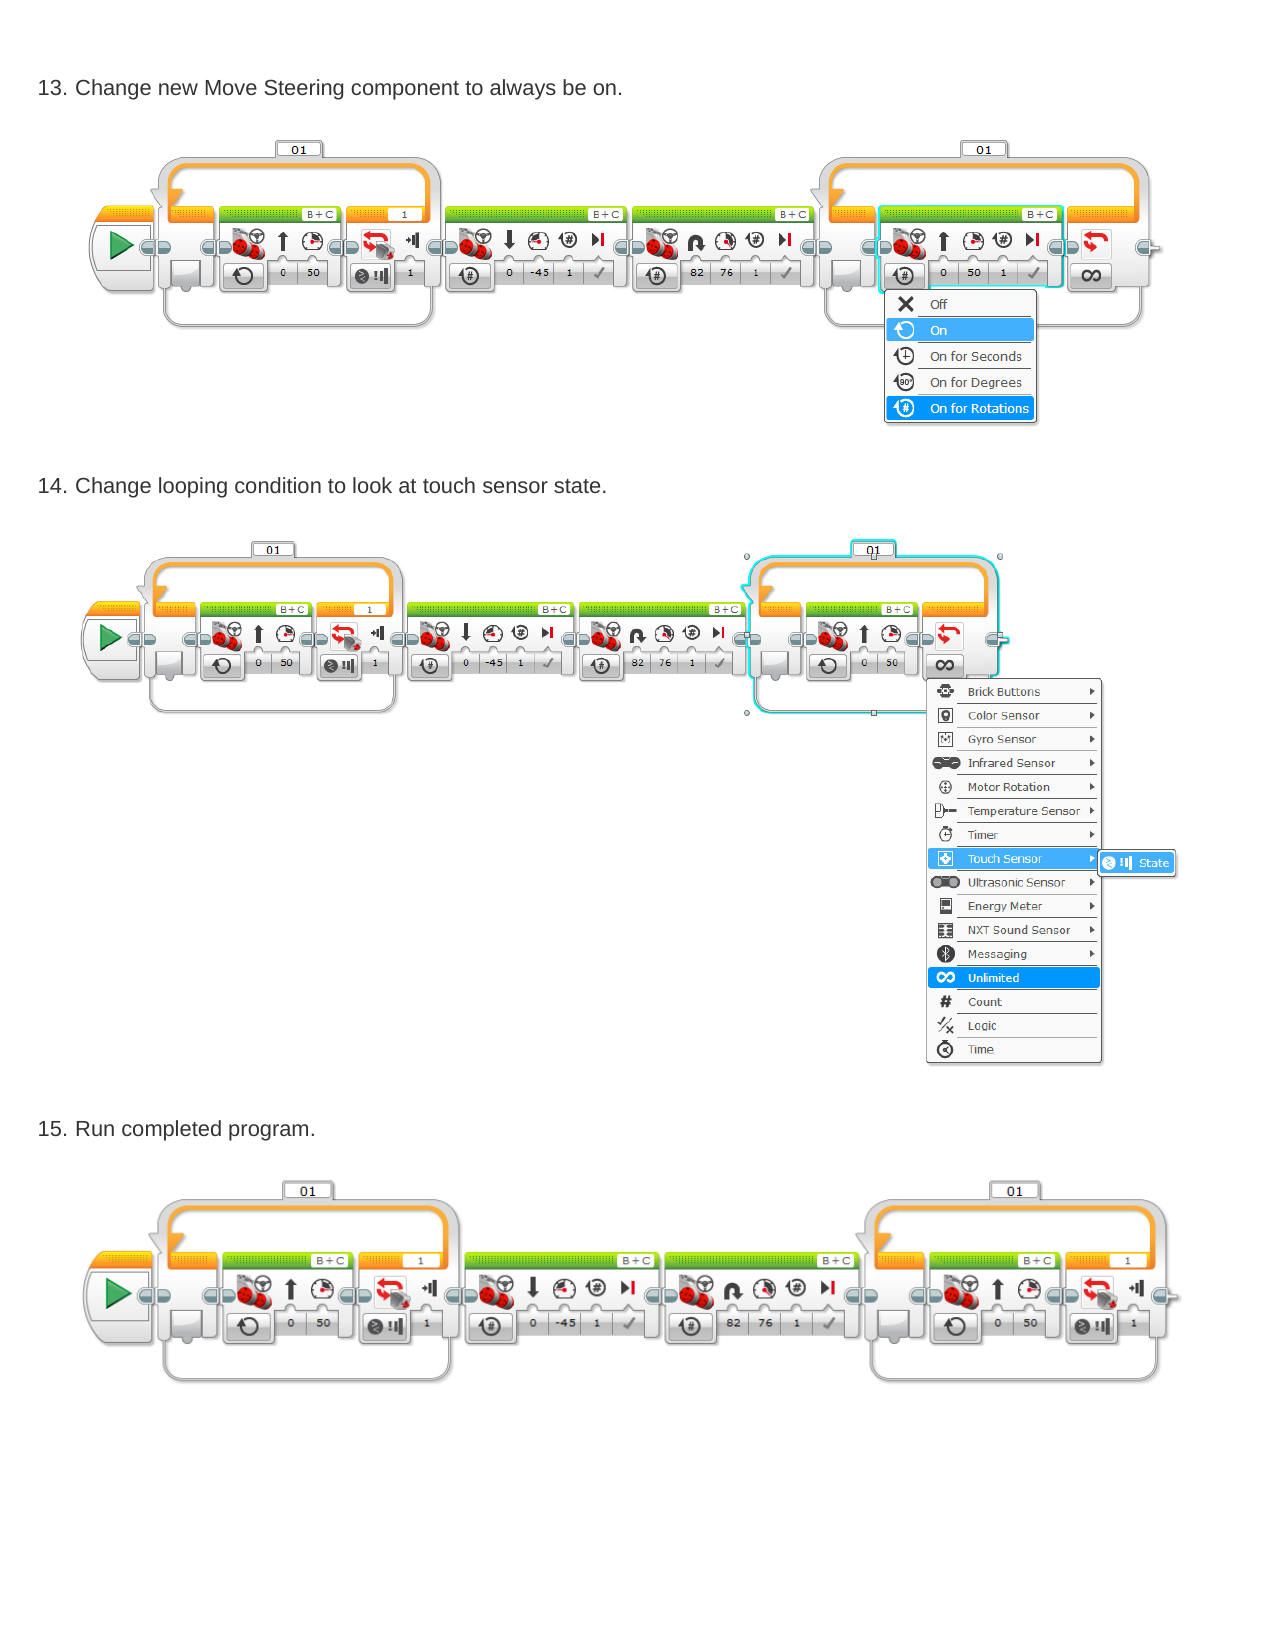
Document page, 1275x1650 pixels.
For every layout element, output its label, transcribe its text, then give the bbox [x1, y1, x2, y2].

picture [75, 125, 1175, 448]
picture [75, 1166, 1186, 1402]
picture [75, 523, 1198, 1091]
